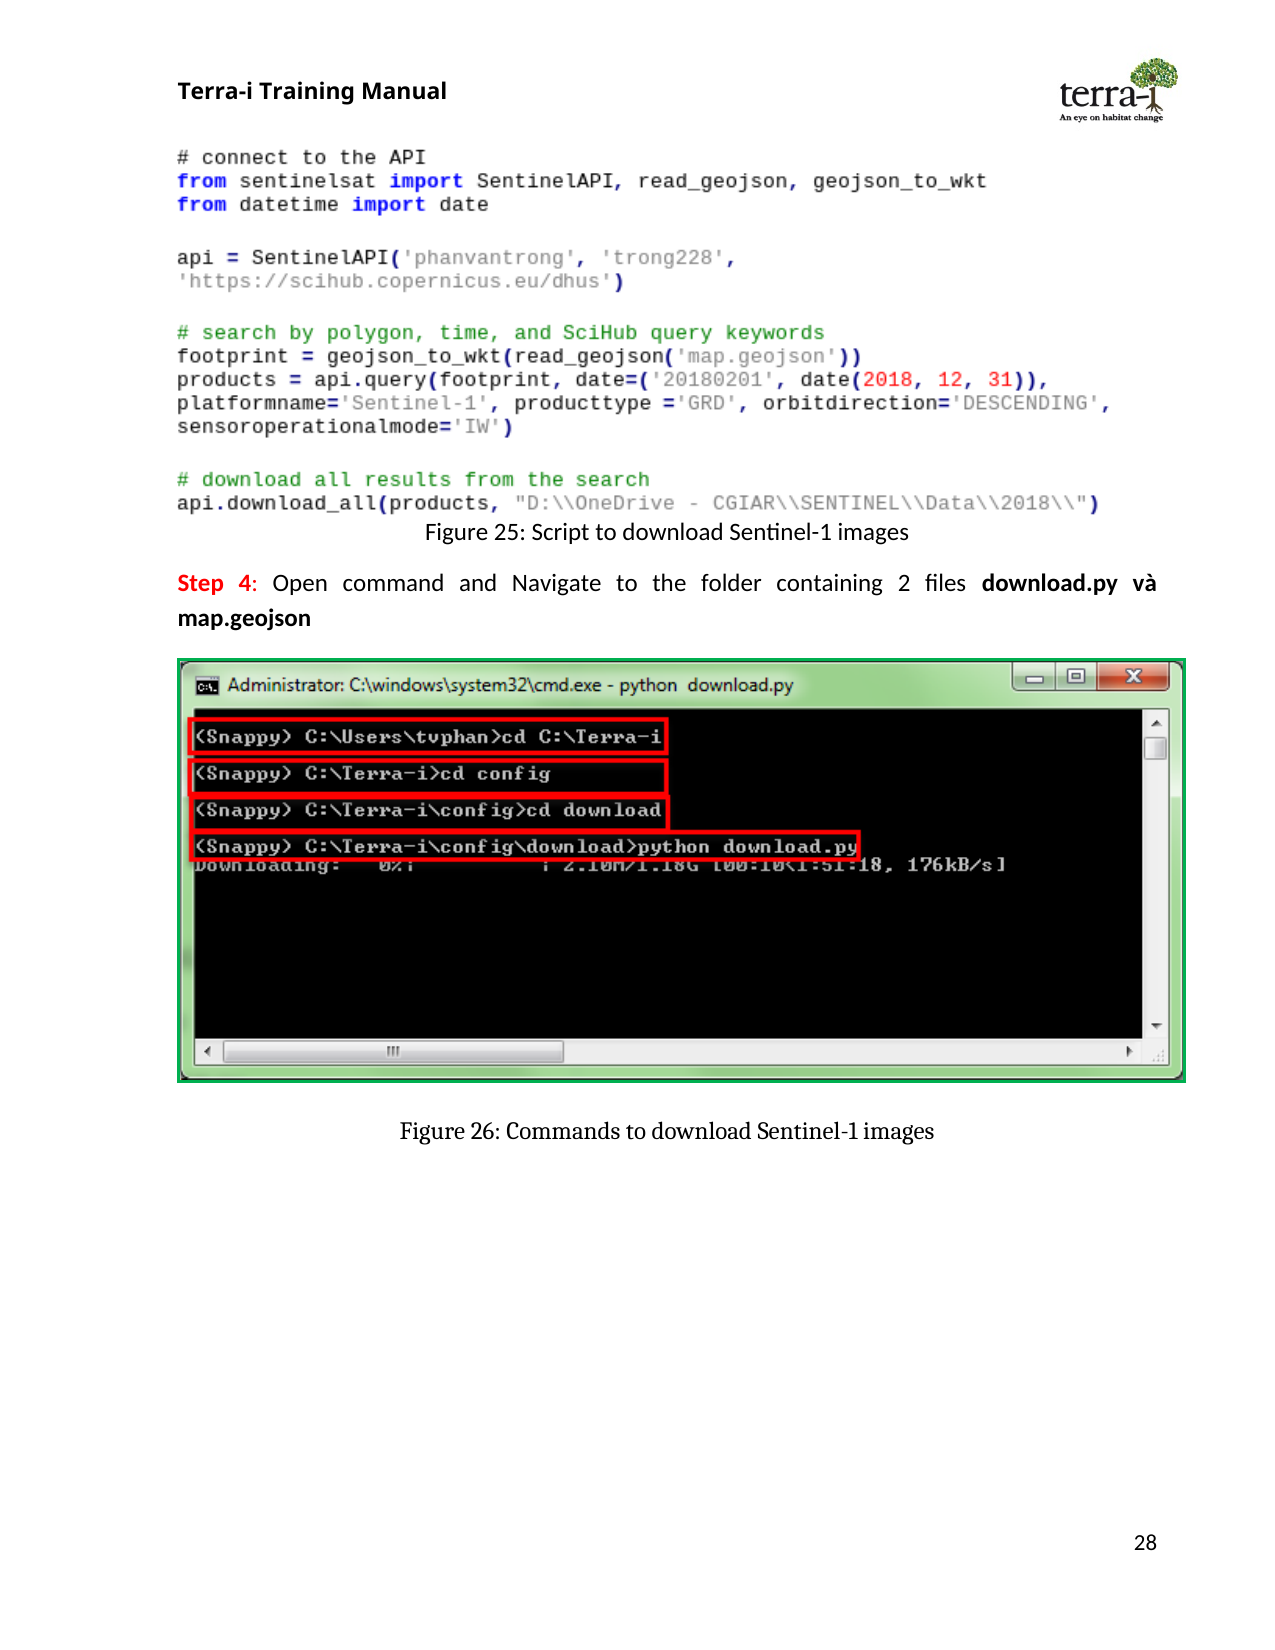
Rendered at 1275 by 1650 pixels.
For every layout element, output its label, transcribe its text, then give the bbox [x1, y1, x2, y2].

text Step 4: Open command and Navigate to the folder containing 2 files download.py và map.geojson [177, 567, 1157, 633]
picture [1052, 29, 1182, 159]
text Figure 25: Script to download Sentinel-1 images [177, 516, 1157, 546]
picture [180, 661, 1183, 1080]
text Figure 26: Commands to download Sentinel-1 images [177, 1108, 1157, 1146]
